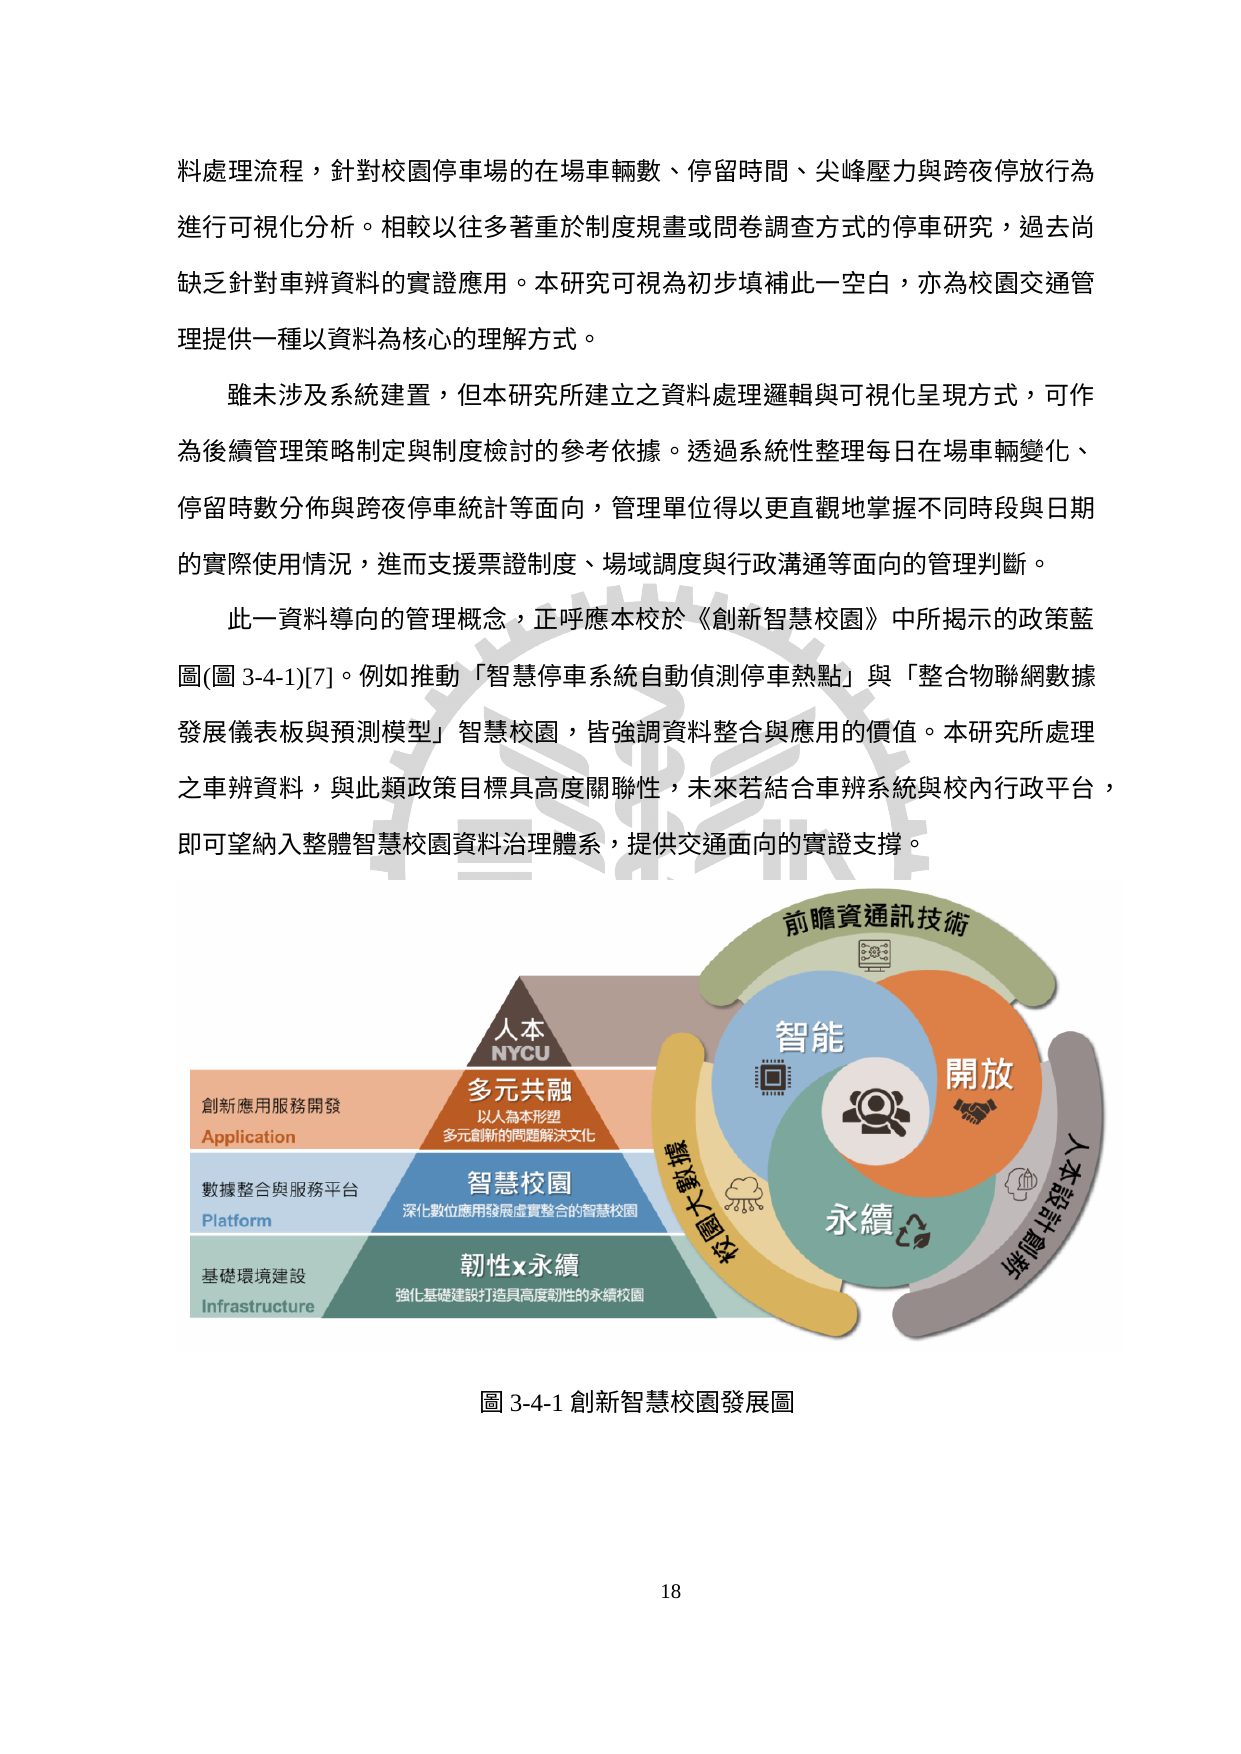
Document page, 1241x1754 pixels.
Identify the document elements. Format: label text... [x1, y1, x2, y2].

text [177, 151, 1097, 357]
text 雖未涉及系統建置，但本研究所建立之資料處理邏輯與可視化呈現方式，可作為後續管理策略制定與制度檢討的參考依據。透過系統性整理每日在場車輛變化、停留時數分佈與跨夜停車統計等面向，管理單位得以更直觀地掌握不同時段與日期的實際使用情況，進而支援票證制度、場域調度與行政溝通等面向的管理判斷。 [177, 375, 1097, 581]
text 此一資料導向的管理概念，正呼應本校於《創新智慧校園》中所揭示的政策藍圖(圖3-4-1)[7]。例如推動「智慧停車系統自動偵測停車熱點」與「整合物聯網數據發展儀表板與預測模型」智慧校園，皆強調資料整合與應用的價值。本研究所處理之車辨資料，與此類政策目標具高度關聯性，未來若結合車辨系統與校內行政平台，即可望納入整體智慧校園資料治理體系，提供交通面向的實證支撐。 [177, 599, 1097, 862]
text 圖3-4-1 創新智慧校園發展圖 [177, 1382, 1097, 1419]
picture [177, 880, 1123, 1351]
